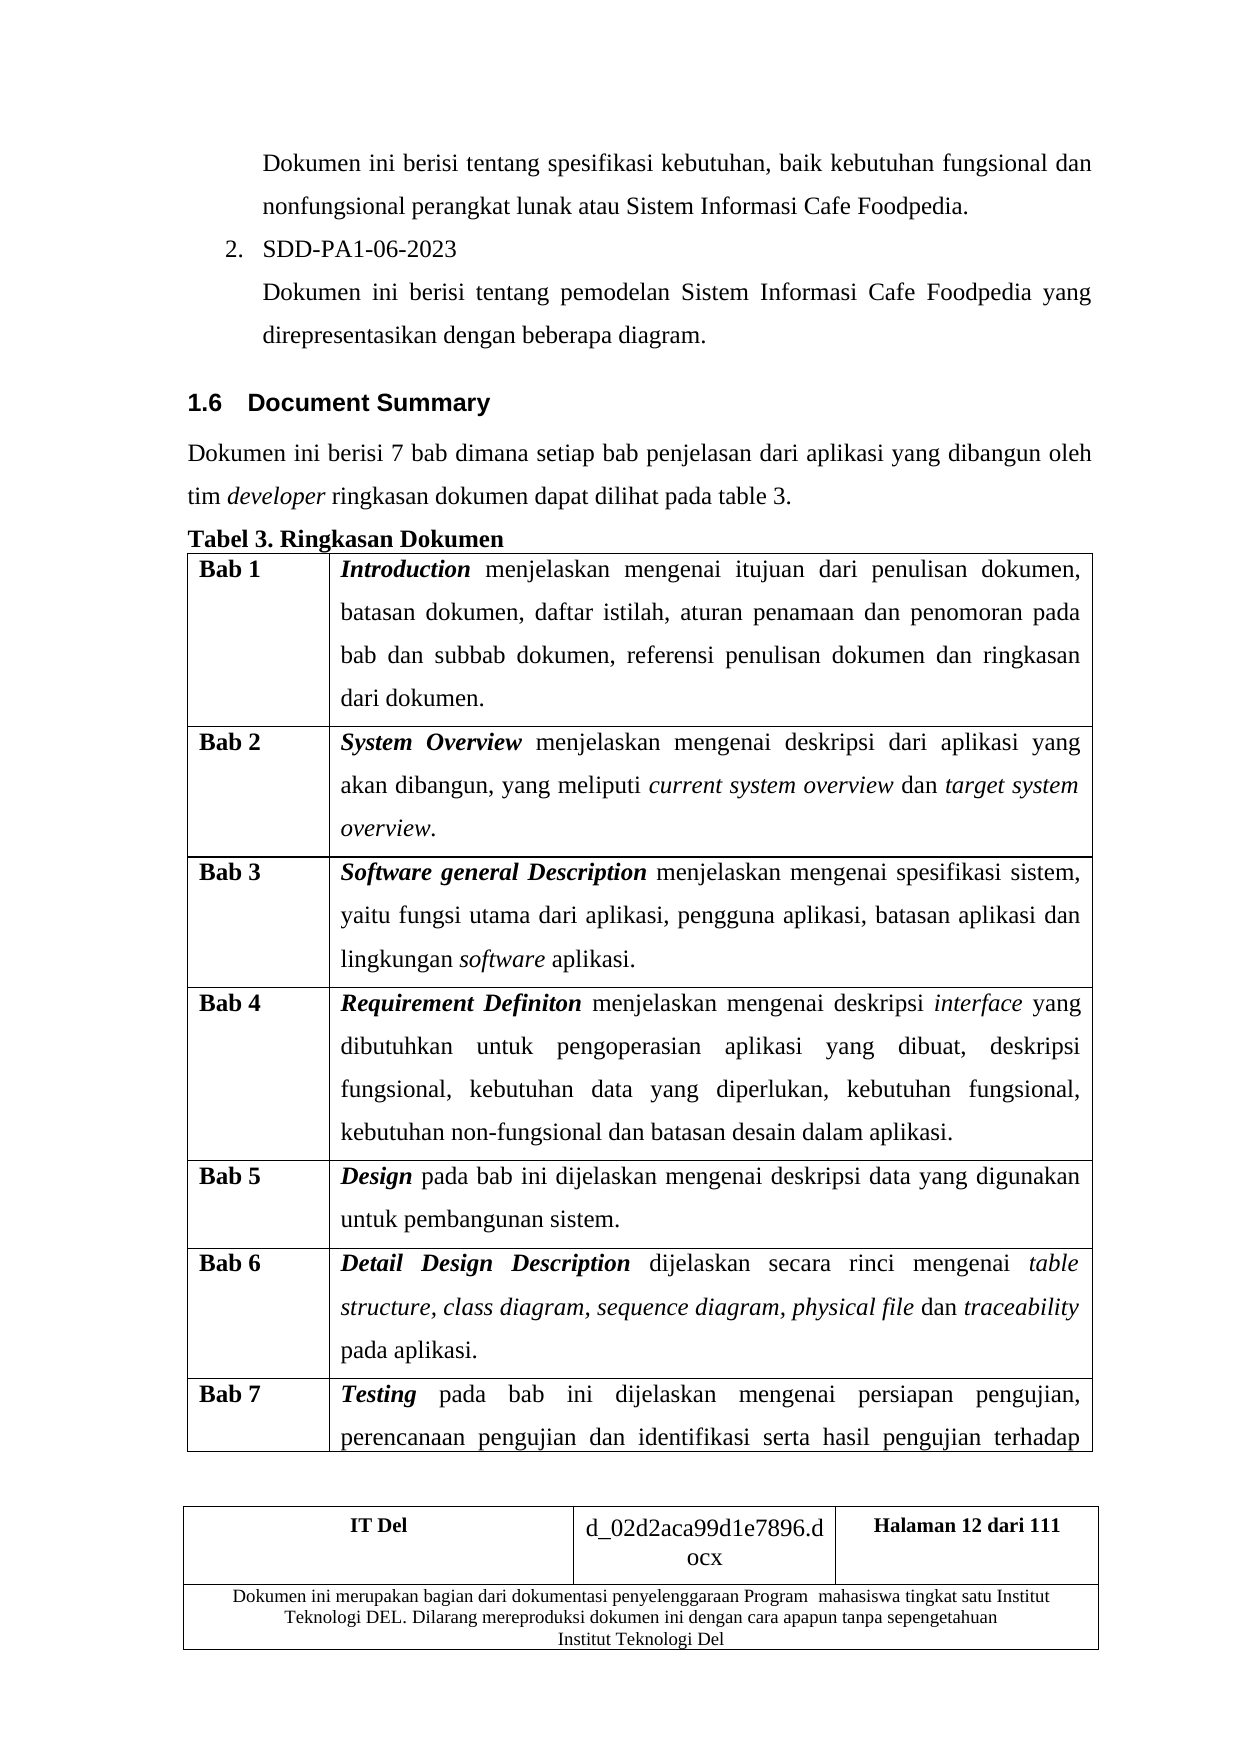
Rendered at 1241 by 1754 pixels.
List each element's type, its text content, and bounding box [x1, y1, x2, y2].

list Dokumen ini berisi tentang spesifikasi kebutuhan, baik kebutuhan fungsional dan nonfungsional perangkat lunak atau Sistem Informasi Cafe Foodpedia. [262, 148, 1092, 219]
table_cell System Overview menjelaskan mengenai deskripsi dari aplikasi yang akan dibangun, yang meliputi current system overview dan target system overview. [330, 727, 1092, 856]
table_cell Bab 6 [188, 1249, 329, 1378]
table_cell Bab 7 [188, 1379, 329, 1451]
table_cell Design pada bab ini dijelaskan mengenai deskripsi data yang digunakan untuk pembangunan sistem. [330, 1161, 1092, 1247]
list Dokumen ini berisi tentang pemodelan Sistem Informasi Cafe Foodpedia yang direpresentasikan dengan beberapa diagram. [262, 277, 1092, 349]
text Tabel 3. Ringkasan Dokumen [187, 524, 1092, 553]
table_cell Bab 5 [188, 1161, 329, 1247]
text Dokumen ini berisi 7 bab dimana setiap bab penjelasan dari aplikasi yang dibangun oleh tim developer ringkasan dokumen dapat dilihat pada table 3. [187, 438, 1092, 509]
subtitle Document Summary [187, 388, 1092, 417]
table_cell Requirement Definiton menjelaskan mengenai deskripsi interface yang dibutuhkan untuk pengoperasian aplikasi yang dibuat, deskripsi fungsional, kebutuhan data yang diperlukan, kebutuhan fungsional, kebutuhan non-fungsional dan batasan desain dalam aplikasi. [330, 988, 1092, 1160]
table_cell Software general Description menjelaskan mengenai spesifikasi sistem, yaitu fungsi utama dari aplikasi, pengguna aplikasi, batasan aplikasi dan lingkungan software aplikasi. [330, 858, 1092, 987]
table_cell Detail Design Description dijelaskan secara rinci mengenai table structure, class diagram, sequence diagram, physical file dan traceability pada aplikasi. [330, 1249, 1092, 1378]
table_cell Bab 3 [188, 858, 329, 987]
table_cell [330, 1379, 1092, 1451]
list SDD-PA1-06-2023 [225, 234, 1092, 263]
table_cell Bab 2 [188, 727, 329, 856]
table_header Introduction menjelaskan mengenai itujuan dari penulisan dokumen, batasan dokumen, daftar istilah, aturan penamaan dan penomoran pada bab dan subbab dokumen, referensi penulisan dokumen dan ringkasan dari dokumen. [330, 554, 1092, 726]
table_cell Bab 4 [188, 988, 329, 1160]
table_header Bab 1 [188, 554, 329, 726]
